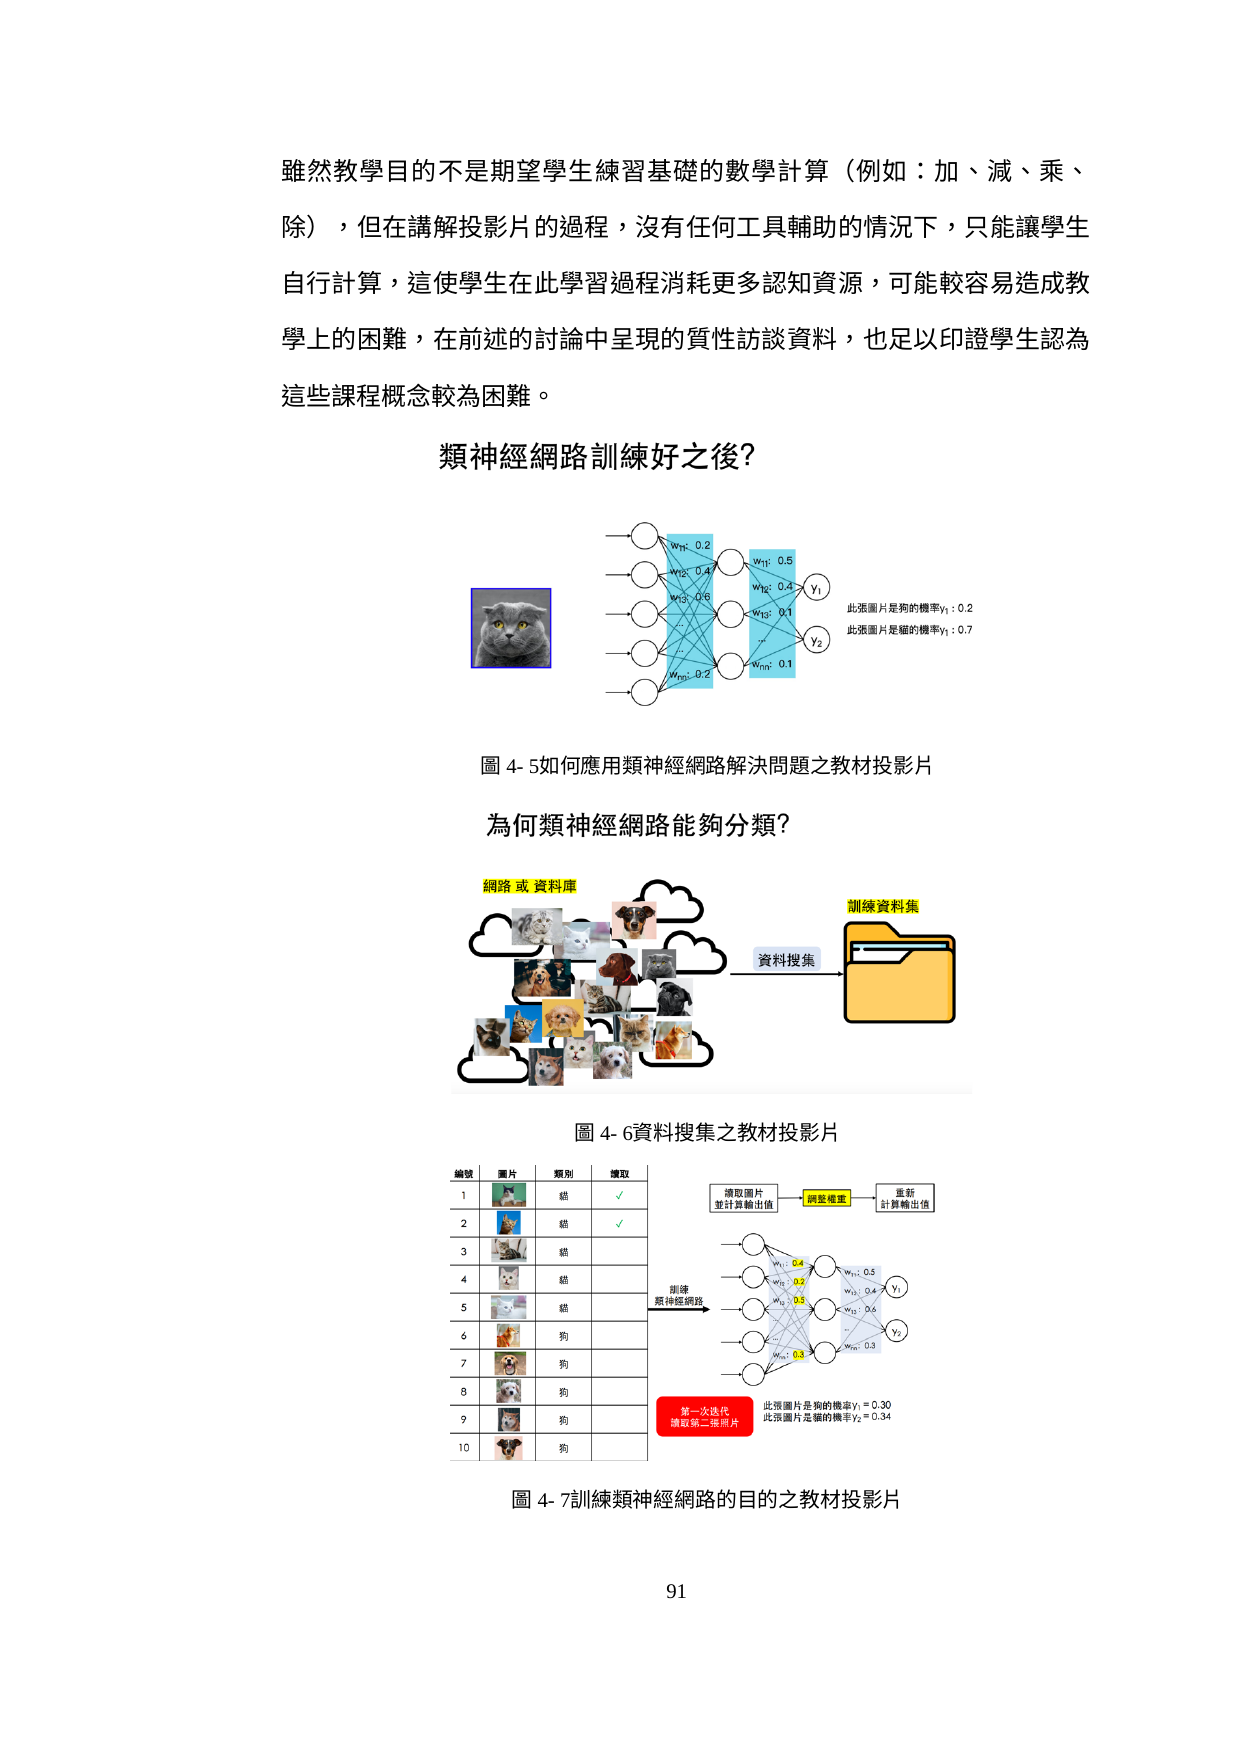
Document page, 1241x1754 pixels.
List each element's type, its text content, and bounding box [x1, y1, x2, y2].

picture [451, 798, 973, 1094]
text 圖 4- 7訓練類神經網路的目的之教材投影片 [281, 1479, 1092, 1517]
picture [450, 1165, 974, 1461]
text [281, 151, 1092, 413]
text 圖 4- 6資料搜集之教材投影片 [281, 1113, 1092, 1150]
text 圖 4- 5如何應用類神經網路解決問題之教材投影片 [281, 746, 1092, 783]
picture [430, 431, 993, 727]
